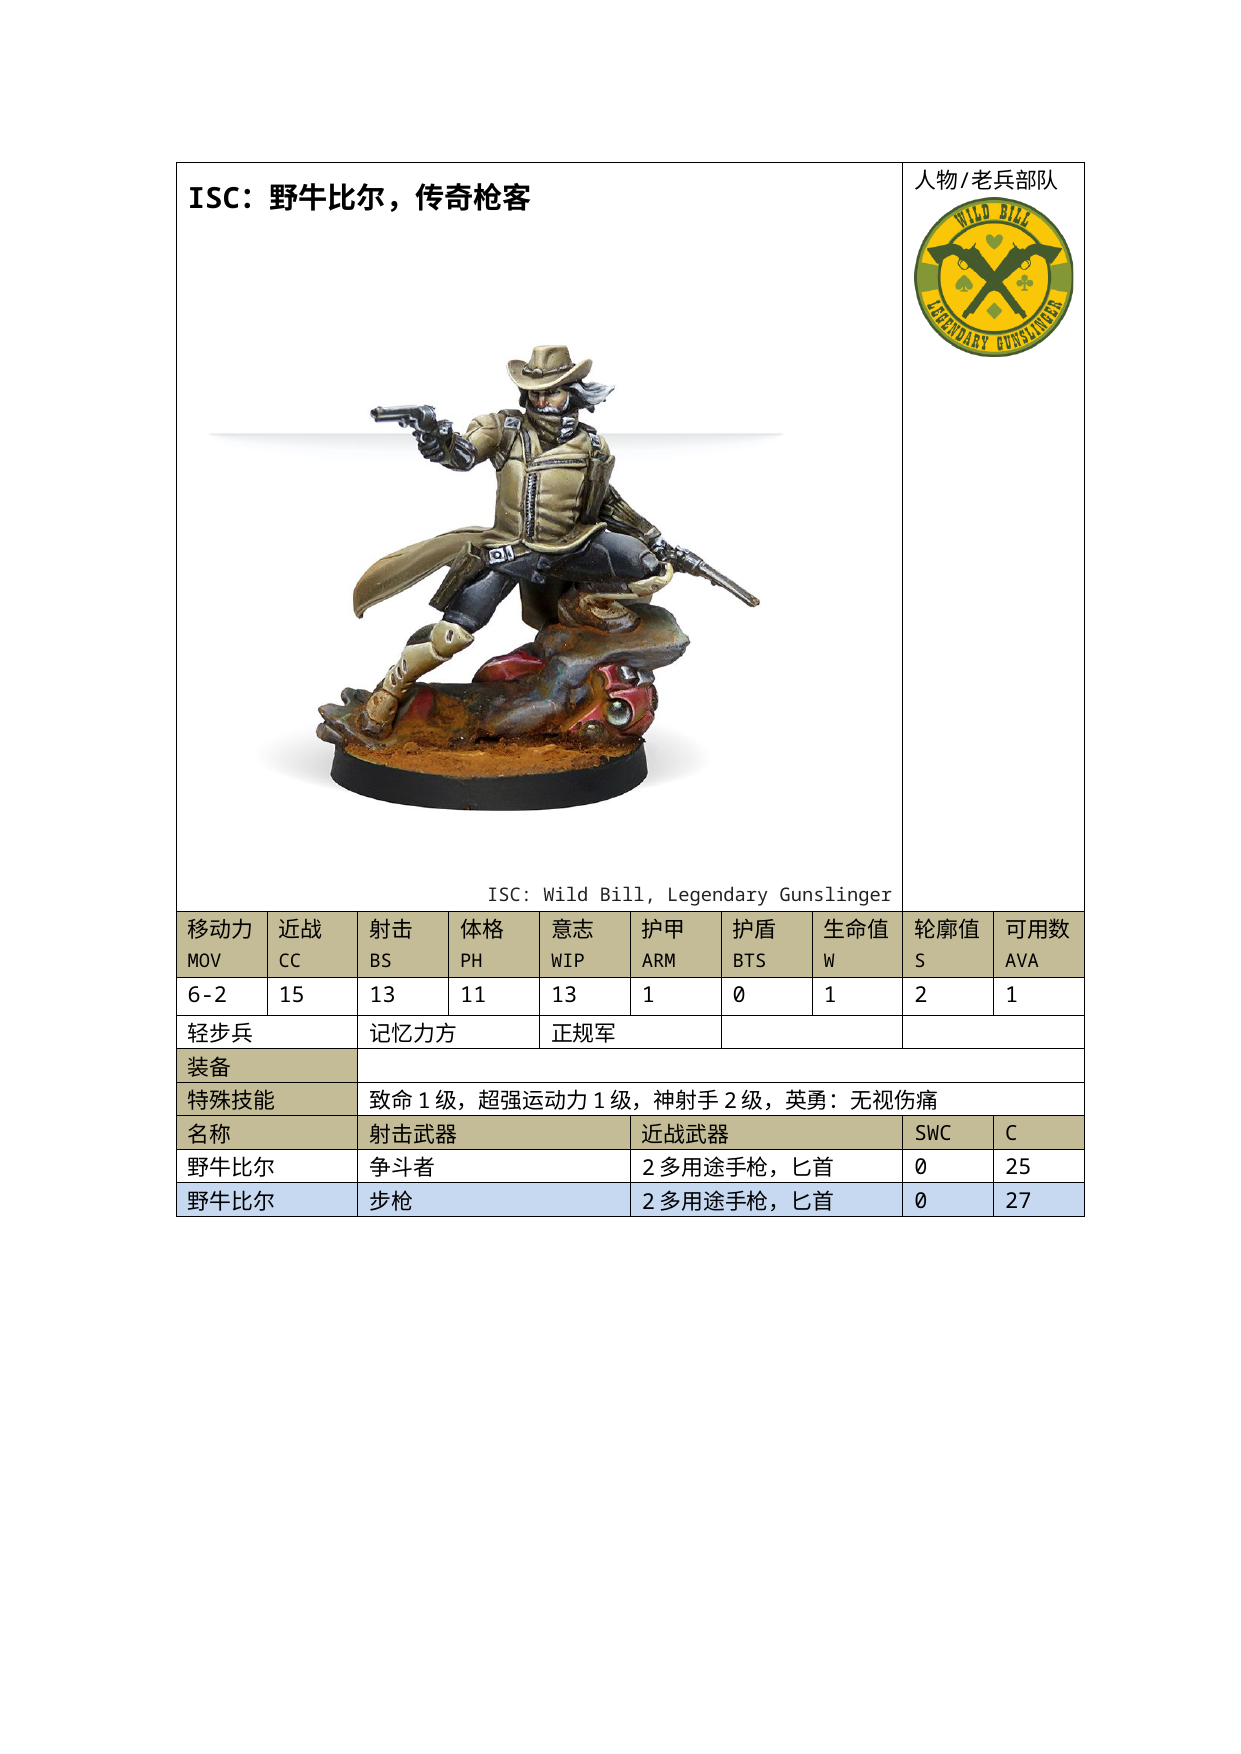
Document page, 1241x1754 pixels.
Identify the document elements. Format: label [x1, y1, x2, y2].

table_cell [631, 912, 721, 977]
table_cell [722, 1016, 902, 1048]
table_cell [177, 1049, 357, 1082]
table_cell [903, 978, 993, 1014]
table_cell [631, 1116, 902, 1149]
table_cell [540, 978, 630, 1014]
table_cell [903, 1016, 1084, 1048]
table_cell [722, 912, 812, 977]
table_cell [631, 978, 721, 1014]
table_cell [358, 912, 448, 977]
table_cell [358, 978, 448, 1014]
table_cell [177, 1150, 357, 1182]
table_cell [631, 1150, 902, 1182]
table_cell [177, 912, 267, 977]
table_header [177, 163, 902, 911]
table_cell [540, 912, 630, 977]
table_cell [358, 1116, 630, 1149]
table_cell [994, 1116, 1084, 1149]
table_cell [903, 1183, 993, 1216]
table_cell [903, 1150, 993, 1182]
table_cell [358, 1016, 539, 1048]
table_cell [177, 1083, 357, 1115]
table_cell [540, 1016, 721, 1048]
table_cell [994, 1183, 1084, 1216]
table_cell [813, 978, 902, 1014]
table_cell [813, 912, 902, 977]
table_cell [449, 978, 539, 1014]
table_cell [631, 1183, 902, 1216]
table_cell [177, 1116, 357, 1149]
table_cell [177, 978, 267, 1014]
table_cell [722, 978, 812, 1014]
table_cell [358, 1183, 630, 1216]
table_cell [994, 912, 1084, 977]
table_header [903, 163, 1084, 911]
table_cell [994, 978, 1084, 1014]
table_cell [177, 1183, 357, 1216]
picture [914, 197, 1074, 357]
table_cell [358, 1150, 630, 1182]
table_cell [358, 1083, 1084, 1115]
picture [187, 240, 804, 834]
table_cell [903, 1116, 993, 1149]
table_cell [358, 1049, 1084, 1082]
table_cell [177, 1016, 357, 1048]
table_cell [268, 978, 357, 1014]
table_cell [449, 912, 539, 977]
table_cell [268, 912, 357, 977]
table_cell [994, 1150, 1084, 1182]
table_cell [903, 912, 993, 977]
